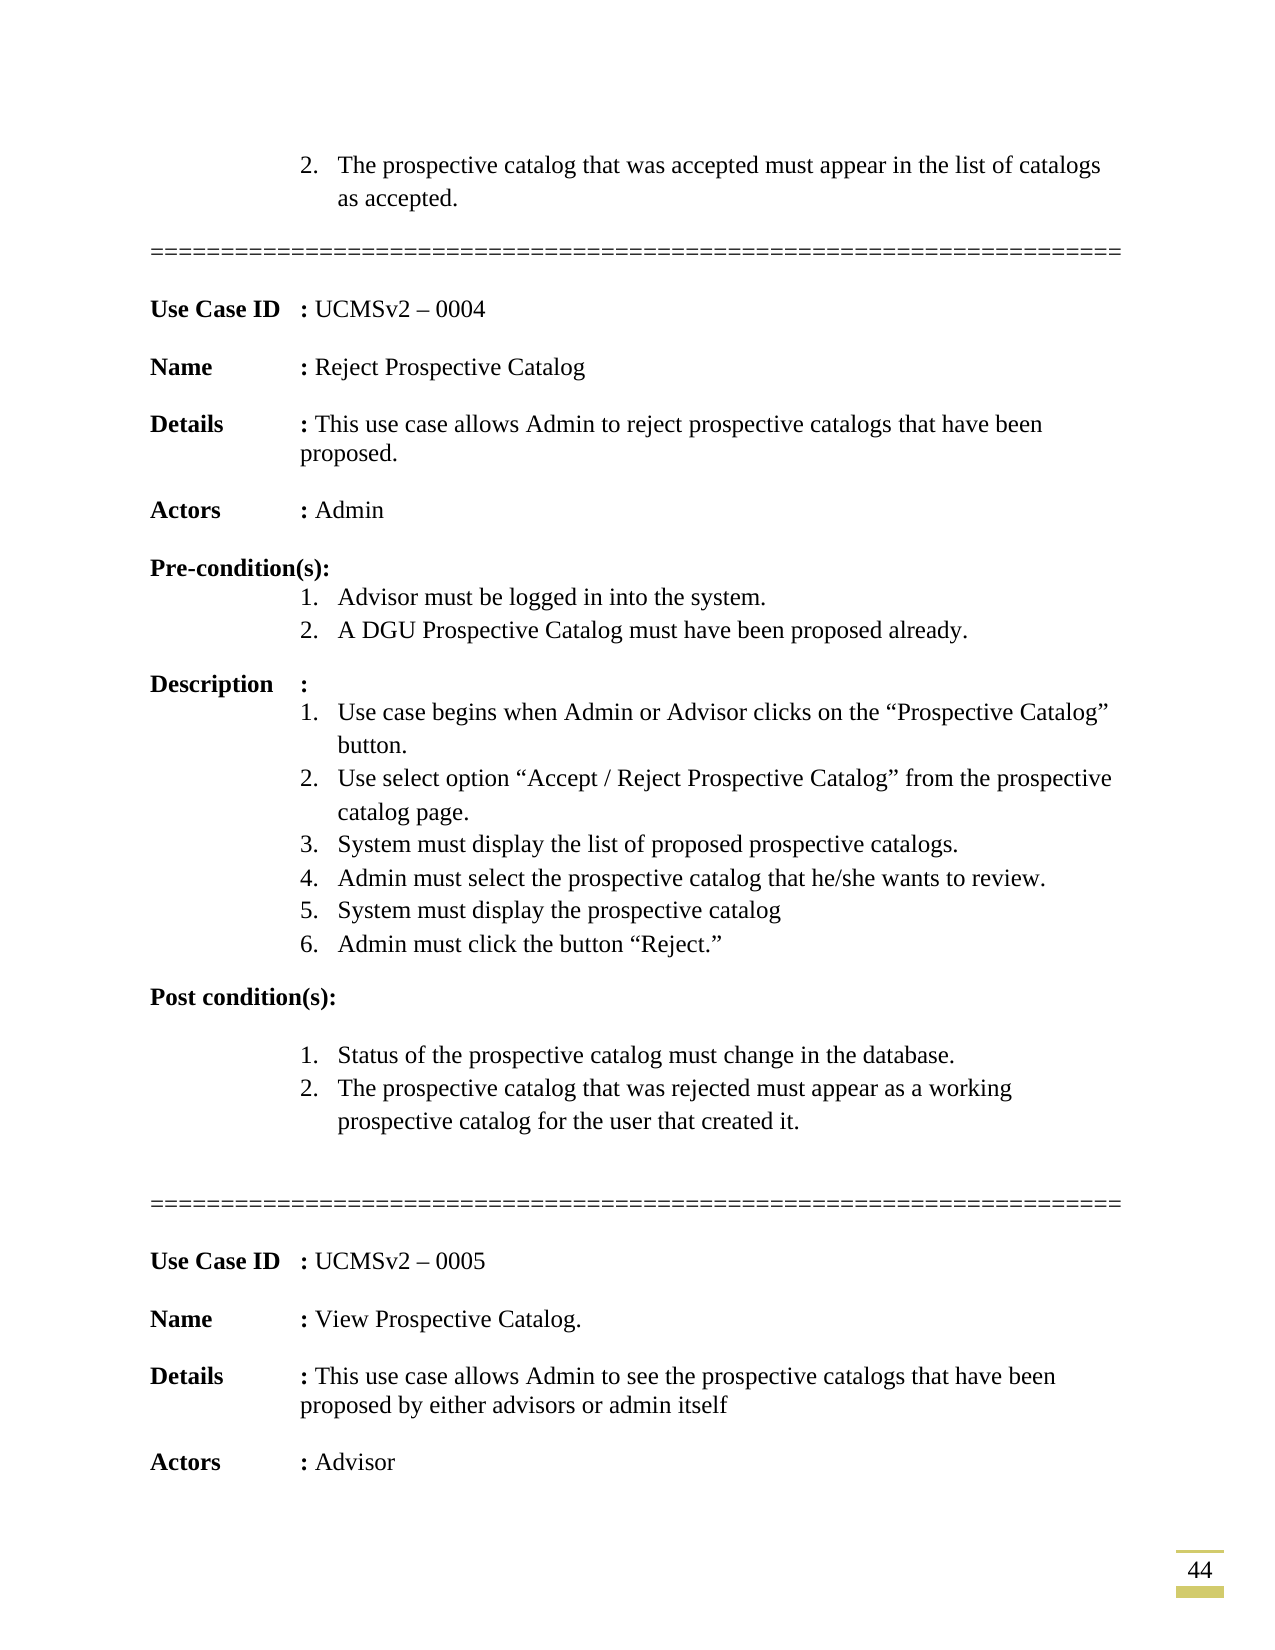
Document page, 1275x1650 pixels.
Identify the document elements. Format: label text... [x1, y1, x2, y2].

text Details : This use case allows Admin to see the prospective catalogs that have been proposed by either advisors or admin itself [150, 1361, 1125, 1419]
list The prospective catalog that was rejected must appear as a working prospective catalog for the user that created it. [300, 1073, 1125, 1135]
text Details : This use case allows Admin to reject prospective catalogs that have been proposed. [150, 409, 1125, 467]
list Admin must select the prospective catalog that he/she wants to review. [300, 863, 1125, 891]
list Status of the prospective catalog must change in the database. [300, 1040, 1125, 1069]
list Use case begins when Admin or Advisor clicks on the “Prospective Catalog” button. [300, 697, 1125, 759]
text Name : Reject Prospective Catalog [150, 352, 1125, 381]
text Use Case ID : UCMSv2 – 0004 [150, 294, 1125, 323]
text ===================================================================== [150, 237, 1125, 266]
text Use Case ID : UCMSv2 – 0005 [150, 1246, 1125, 1275]
list The prospective catalog that was accepted must appear in the list of catalogs as accepted. [300, 150, 1125, 212]
list Admin must click the button “Reject.” [300, 929, 1125, 957]
list Advisor must be logged in into the system. [300, 582, 1125, 611]
text Name : View Prospective Catalog. [150, 1304, 1125, 1332]
text Description : [150, 669, 1125, 697]
text Actors : Advisor [150, 1447, 1125, 1476]
text Actors : Admin [150, 496, 1125, 524]
text Post condition(s): [150, 982, 1125, 1011]
list System must display the list of proposed prospective catalogs. [300, 829, 1125, 858]
list A DGU Prospective Catalog must have been proposed already. [300, 615, 1125, 644]
list System must display the prospective catalog [300, 896, 1125, 924]
text Pre-condition(s): [150, 553, 1125, 582]
list Use select option “Accept / Reject Prospective Catalog” from the prospective catalog page. [300, 763, 1125, 825]
text ===================================================================== [150, 1189, 1125, 1217]
